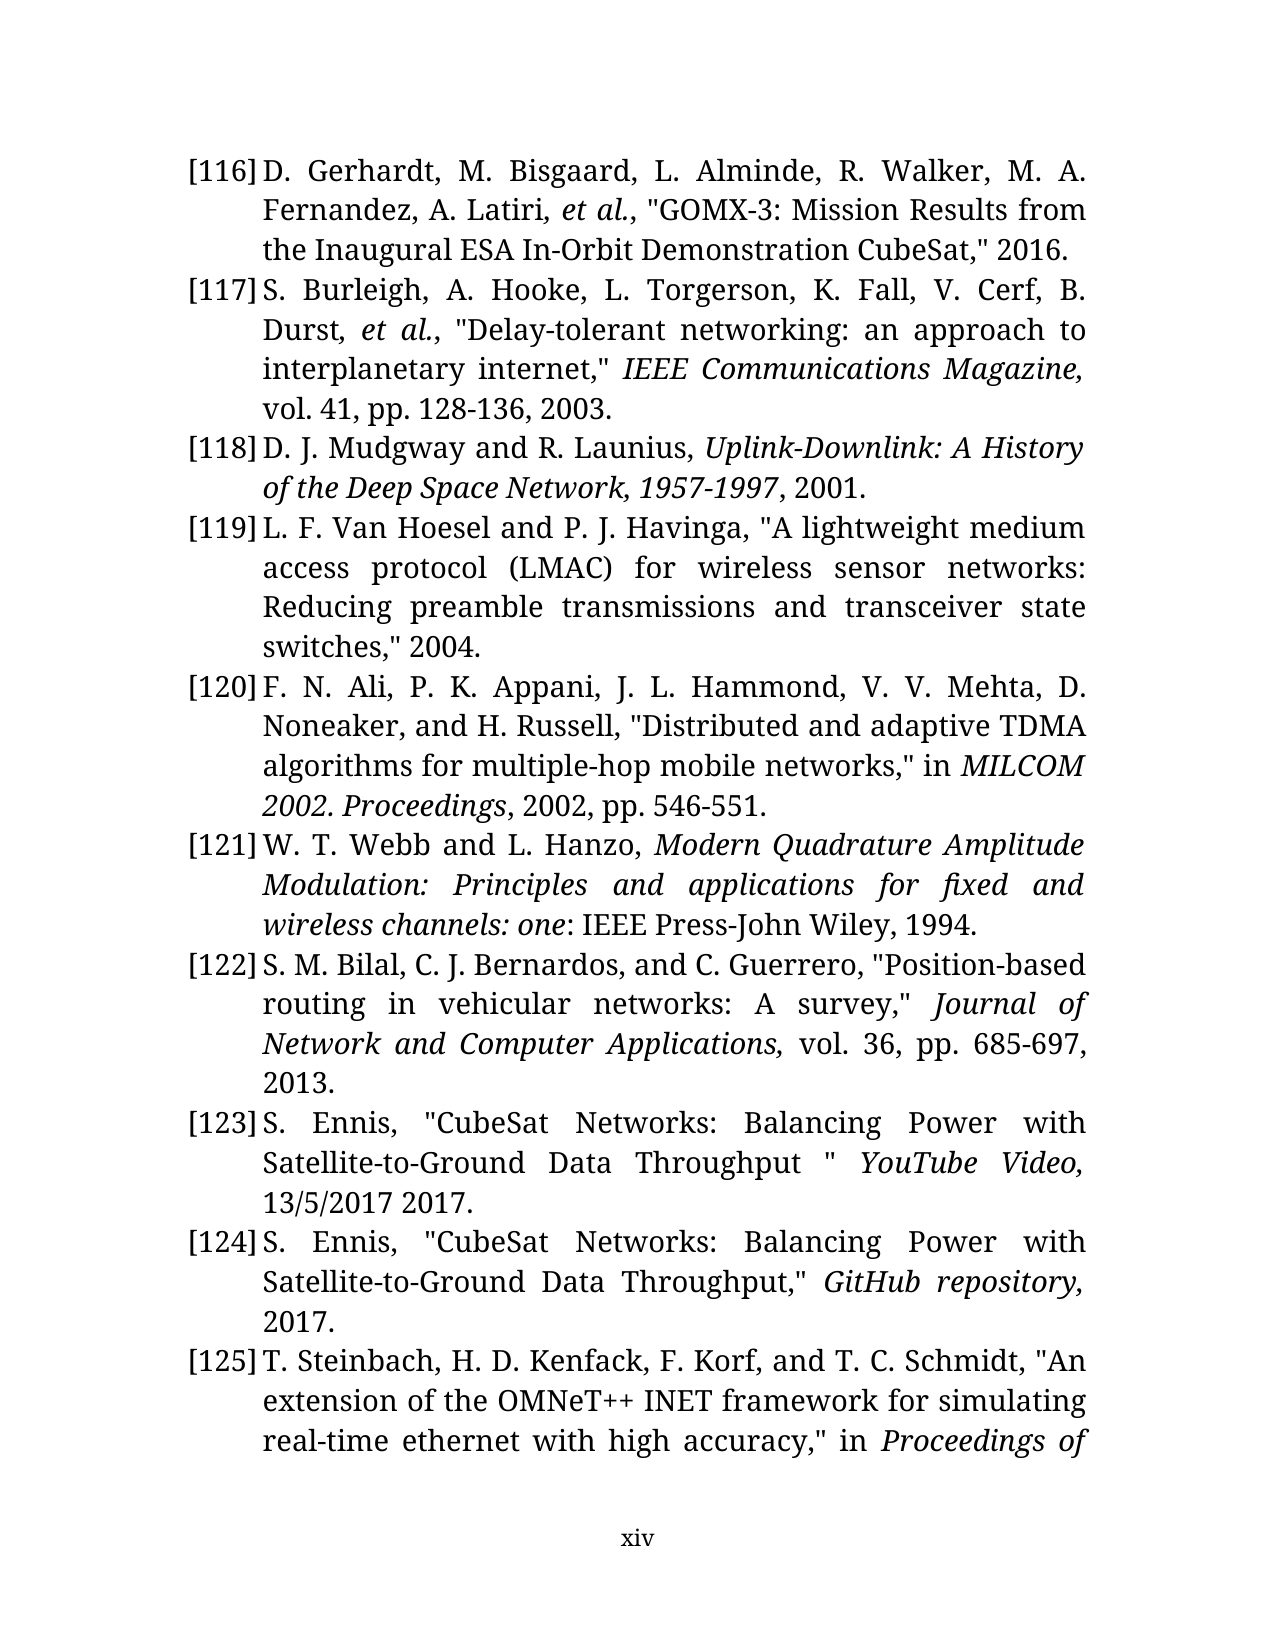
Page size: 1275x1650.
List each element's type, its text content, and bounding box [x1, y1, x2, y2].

text [123] S. Ennis, "CubeSat Networks: Balancing Power with Satellite-to-Ground Data Throughput " YouTube Video, 13/5/2017 2017. [187, 1102, 1087, 1222]
text [117] S. Burleigh, A. Hooke, L. Torgerson, K. Fall, V. Cerf, B. Durst, et al., "Delay-tolerant networking: an approach to interplanetary internet," IEEE Communications Magazine, vol. 41, pp. 128-136, 2003. [187, 269, 1087, 428]
text [116] D. Gerhardt, M. Bisgaard, L. Alminde, R. Walker, M. A. Fernandez, A. Latiri, et al., "GOMX-3: Mission Results from the Inaugural ESA In-Orbit Demonstration CubeSat," 2016. [187, 150, 1087, 269]
text [118] D. J. Mudgway and R. Launius, Uplink-Downlink: A History of the Deep Space Network, 1957-1997, 2001. [187, 428, 1087, 507]
text [124] S. Ennis, "CubeSat Networks: Balancing Power with Satellite-to-Ground Data Throughput," GitHub repository, 2017. [187, 1222, 1087, 1341]
text [121] W. T. Webb and L. Hanzo, Modern Quadrature Amplitude Modulation: Principles and applications for fixed and wireless channels: one: IEEE Press-John Wiley, 1994. [187, 825, 1087, 944]
text [119] L. F. Van Hoesel and P. J. Havinga, "A lightweight medium access protocol (LMAC) for wireless sensor networks: Reducing preamble transmissions and transceiver state switches," 2004. [187, 507, 1087, 666]
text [187, 1341, 1087, 1460]
text [120] F. N. Ali, P. K. Appani, J. L. Hammond, V. V. Mehta, D. Noneaker, and H. Russell, "Distributed and adaptive TDMA algorithms for multiple-hop mobile networks," in MILCOM 2002. Proceedings, 2002, pp. 546-551. [187, 666, 1087, 825]
text [122] S. M. Bilal, C. J. Bernardos, and C. Guerrero, "Position-based routing in vehicular networks: A survey," Journal of Network and Computer Applications, vol. 36, pp. 685-697, 2013. [187, 944, 1087, 1102]
